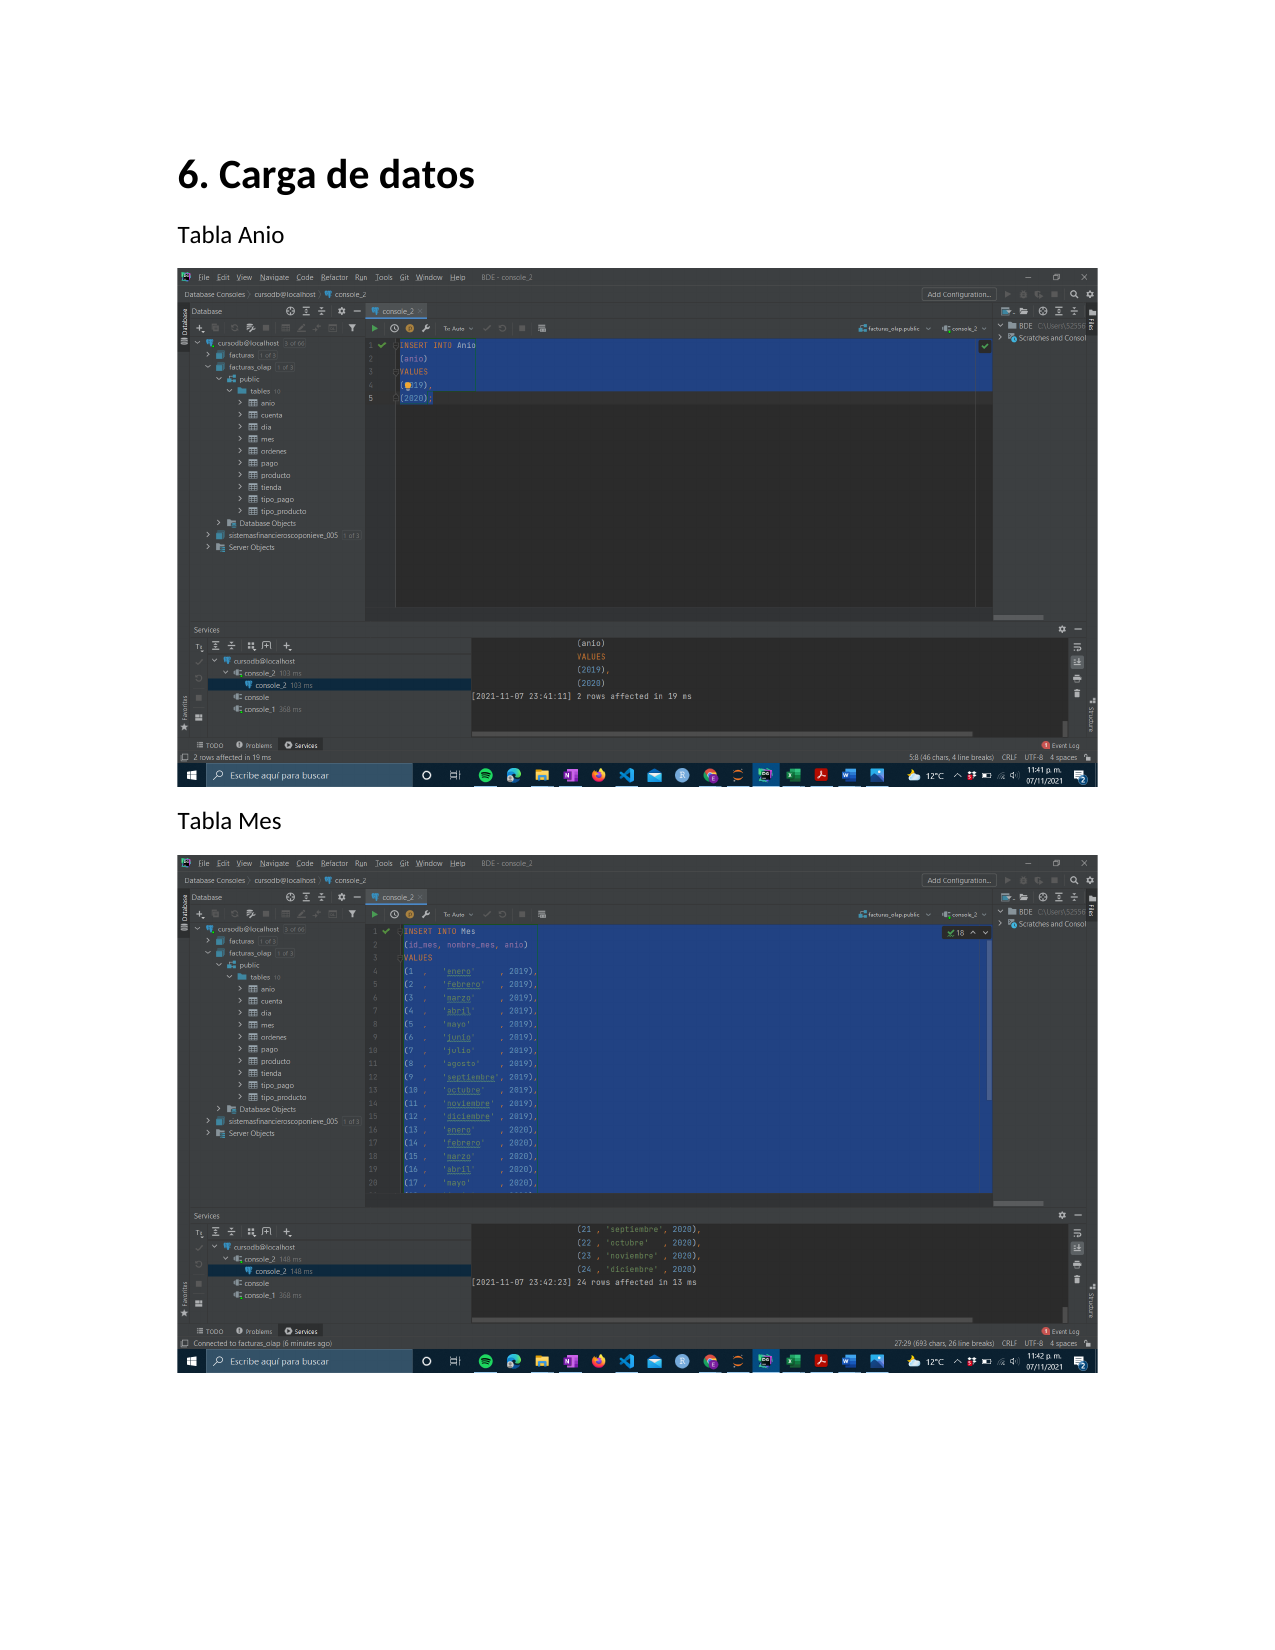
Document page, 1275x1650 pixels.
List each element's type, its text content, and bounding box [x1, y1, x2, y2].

text 6. Carga de datos [177, 148, 1098, 198]
picture [177, 855, 1098, 1373]
text Tabla Mes [177, 805, 1098, 836]
text Tabla Anio [177, 219, 1098, 250]
picture [177, 268, 1098, 787]
